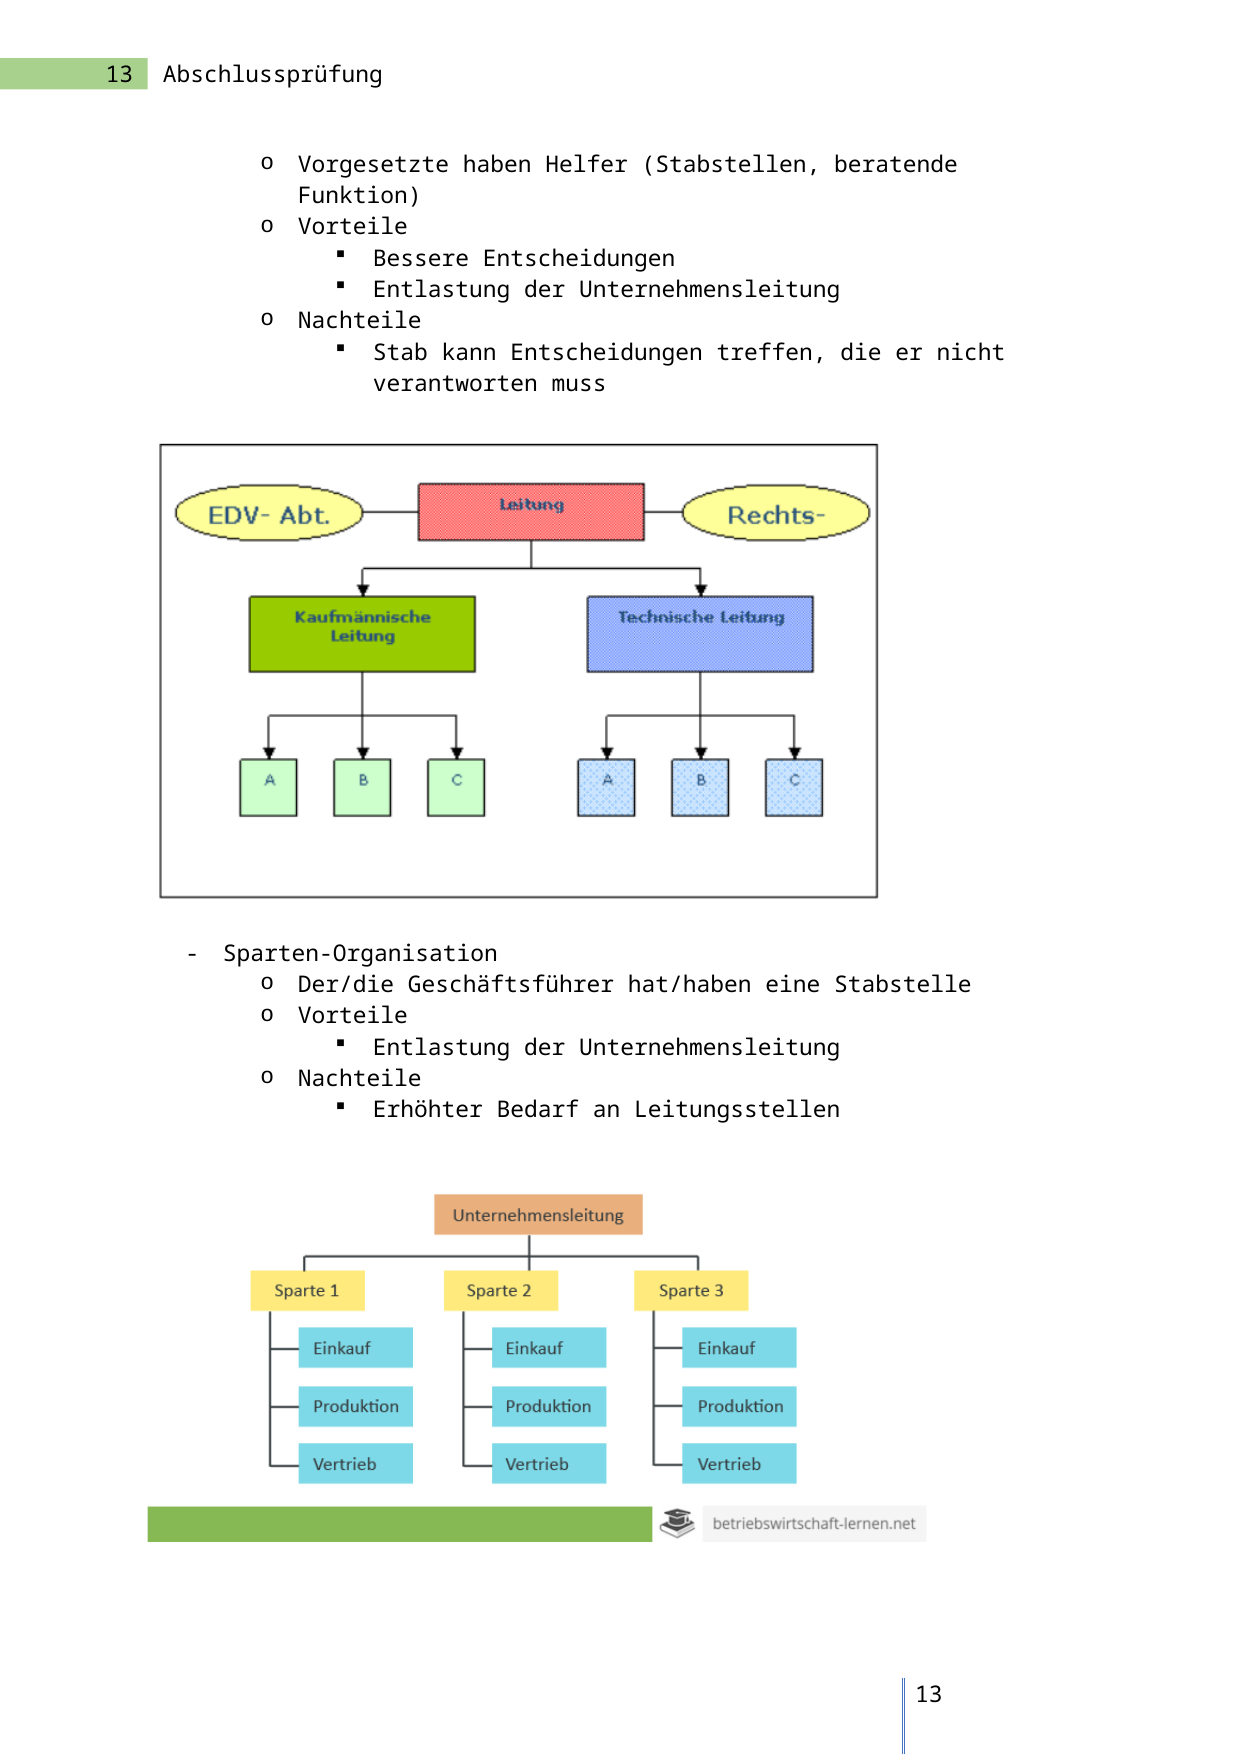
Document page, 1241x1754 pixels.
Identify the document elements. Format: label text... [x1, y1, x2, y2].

list Vorgesetzte haben Helfer (Stabstellen, beratende Funktion) [260, 148, 1093, 210]
list Stab kann Entscheidungen treffen, die er nicht verantworten muss [335, 335, 1093, 398]
list Bessere Entscheidungen [335, 242, 1093, 273]
list Sparten-Organisation [185, 937, 1093, 968]
list Vorteile [260, 999, 1093, 1031]
list Entlastung der Unternehmensleitung [335, 1031, 1093, 1062]
list Vorteile [260, 210, 1093, 242]
list Erhöhter Bedarf an Leitungsstellen [335, 1093, 1093, 1124]
picture [147, 1175, 927, 1542]
list Der/die Geschäftsführer hat/haben eine Stabstelle [260, 968, 1093, 999]
list Nachteile [260, 1062, 1093, 1093]
list Entlastung der Unternehmensleitung [335, 273, 1093, 304]
list Nachteile [260, 304, 1093, 335]
picture [147, 429, 892, 906]
